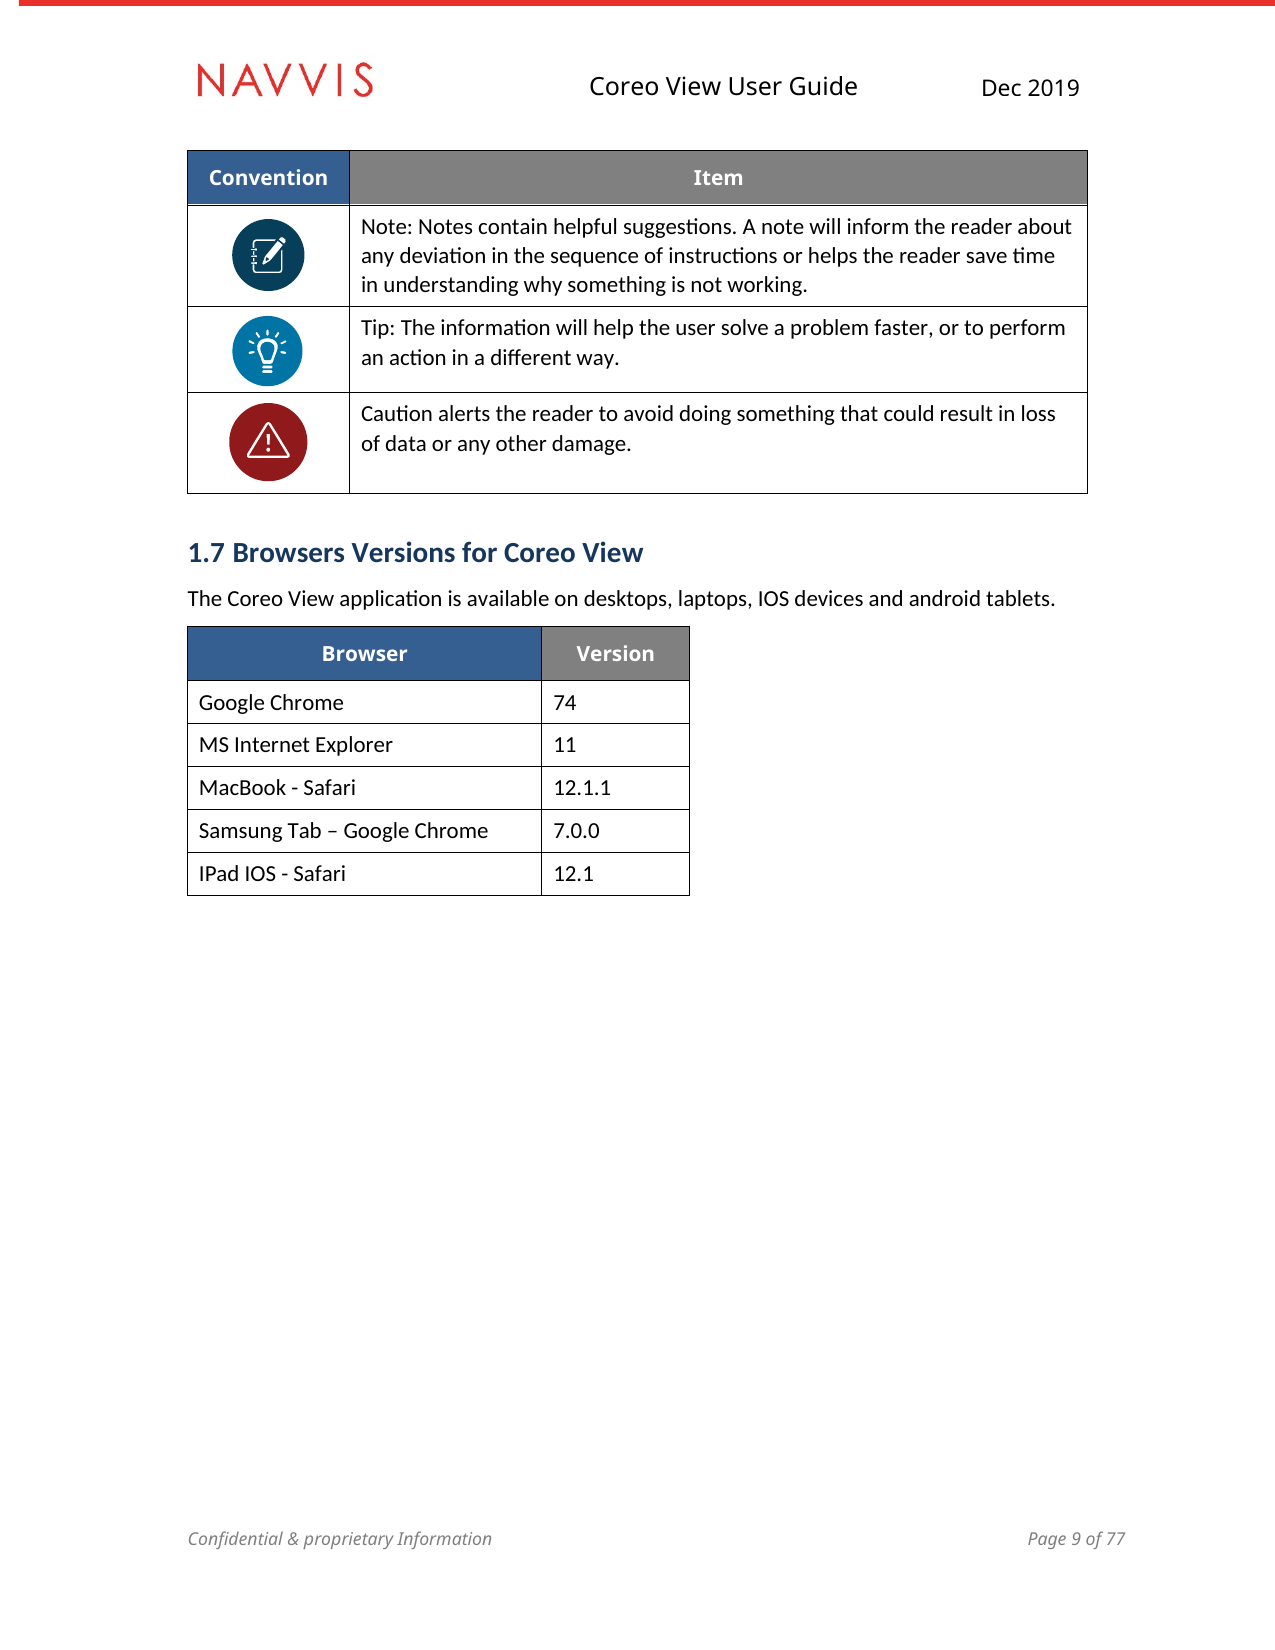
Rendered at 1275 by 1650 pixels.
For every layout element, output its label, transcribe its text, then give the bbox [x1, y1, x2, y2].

table_cell IPad IOS - Safari [188, 853, 541, 894]
table_cell Caution alerts the reader to avoid doing something that could result in loss of data or any other damage. [350, 393, 1087, 493]
table_cell 7.0.0 [542, 810, 689, 852]
table_header Browser [188, 627, 541, 680]
table_cell [188, 393, 349, 493]
table_cell MS Internet Explorer [188, 724, 541, 766]
table_cell Samsung Tab – Google Chrome [188, 810, 541, 852]
table_cell 12.1 [542, 853, 689, 894]
table_cell 11 [542, 724, 689, 766]
table_header Item [350, 151, 1087, 204]
table_cell [188, 307, 349, 392]
table_header Version [542, 627, 689, 680]
table_cell Google Chrome [188, 681, 541, 723]
picture [187, 55, 383, 104]
table_cell [188, 206, 349, 306]
table_cell 74 [542, 681, 689, 723]
text The Coreo View application is available on desktops, laptops, IOS devices and android tablets. [187, 584, 1087, 612]
table_cell 12.1.1 [542, 767, 689, 809]
subtitle Browsers Versions for Coreo View [187, 534, 1087, 569]
table_header Convention [188, 151, 349, 204]
table_cell Tip: The information will help the user solve a problem faster, or to perform an action in a different way. [350, 307, 1087, 392]
table_cell Note: Notes contain helpful suggestions. A note will inform the reader about any deviation in the sequence of instructions or helps the reader save time in understanding why something is not working. [350, 206, 1087, 306]
table_cell MacBook - Safari [188, 767, 541, 809]
